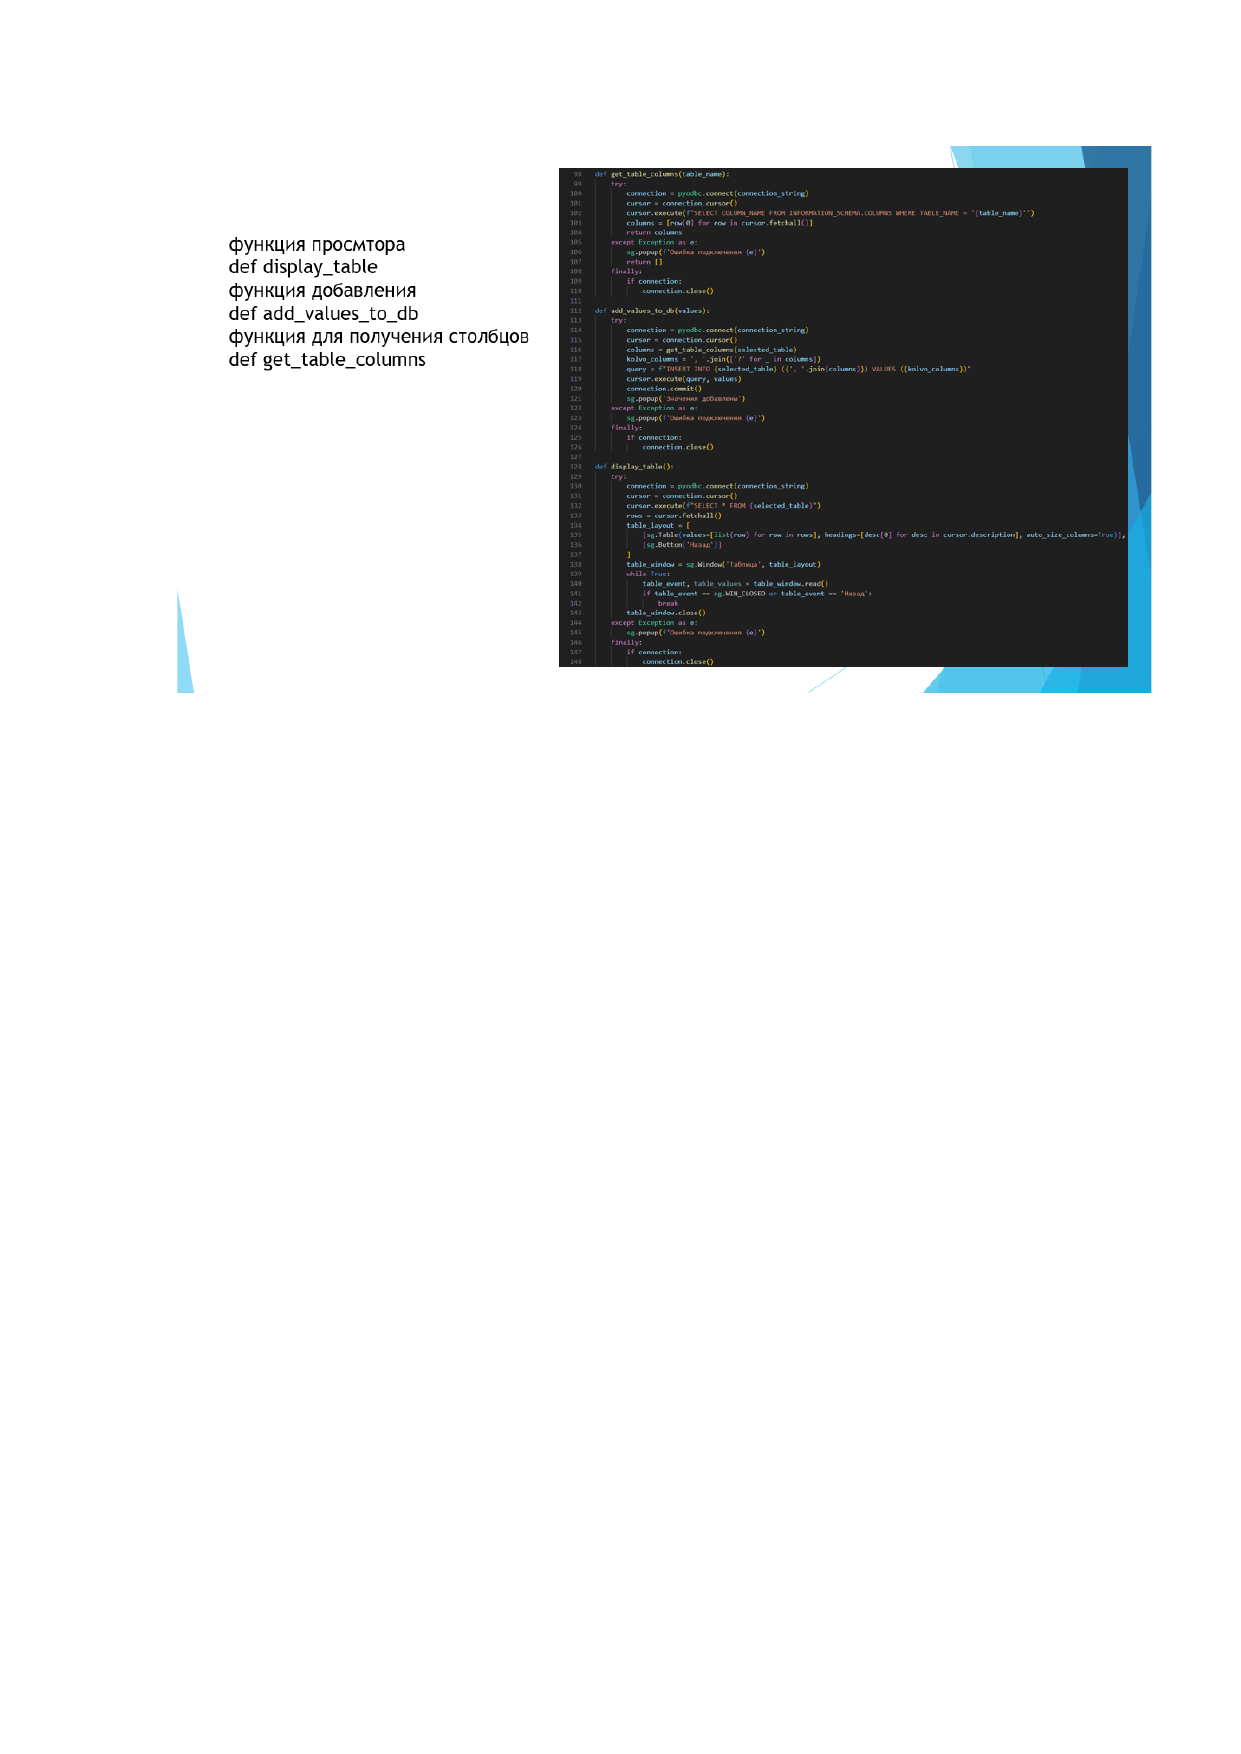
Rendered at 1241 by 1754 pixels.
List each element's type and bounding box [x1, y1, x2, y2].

picture [177, 146, 1152, 693]
